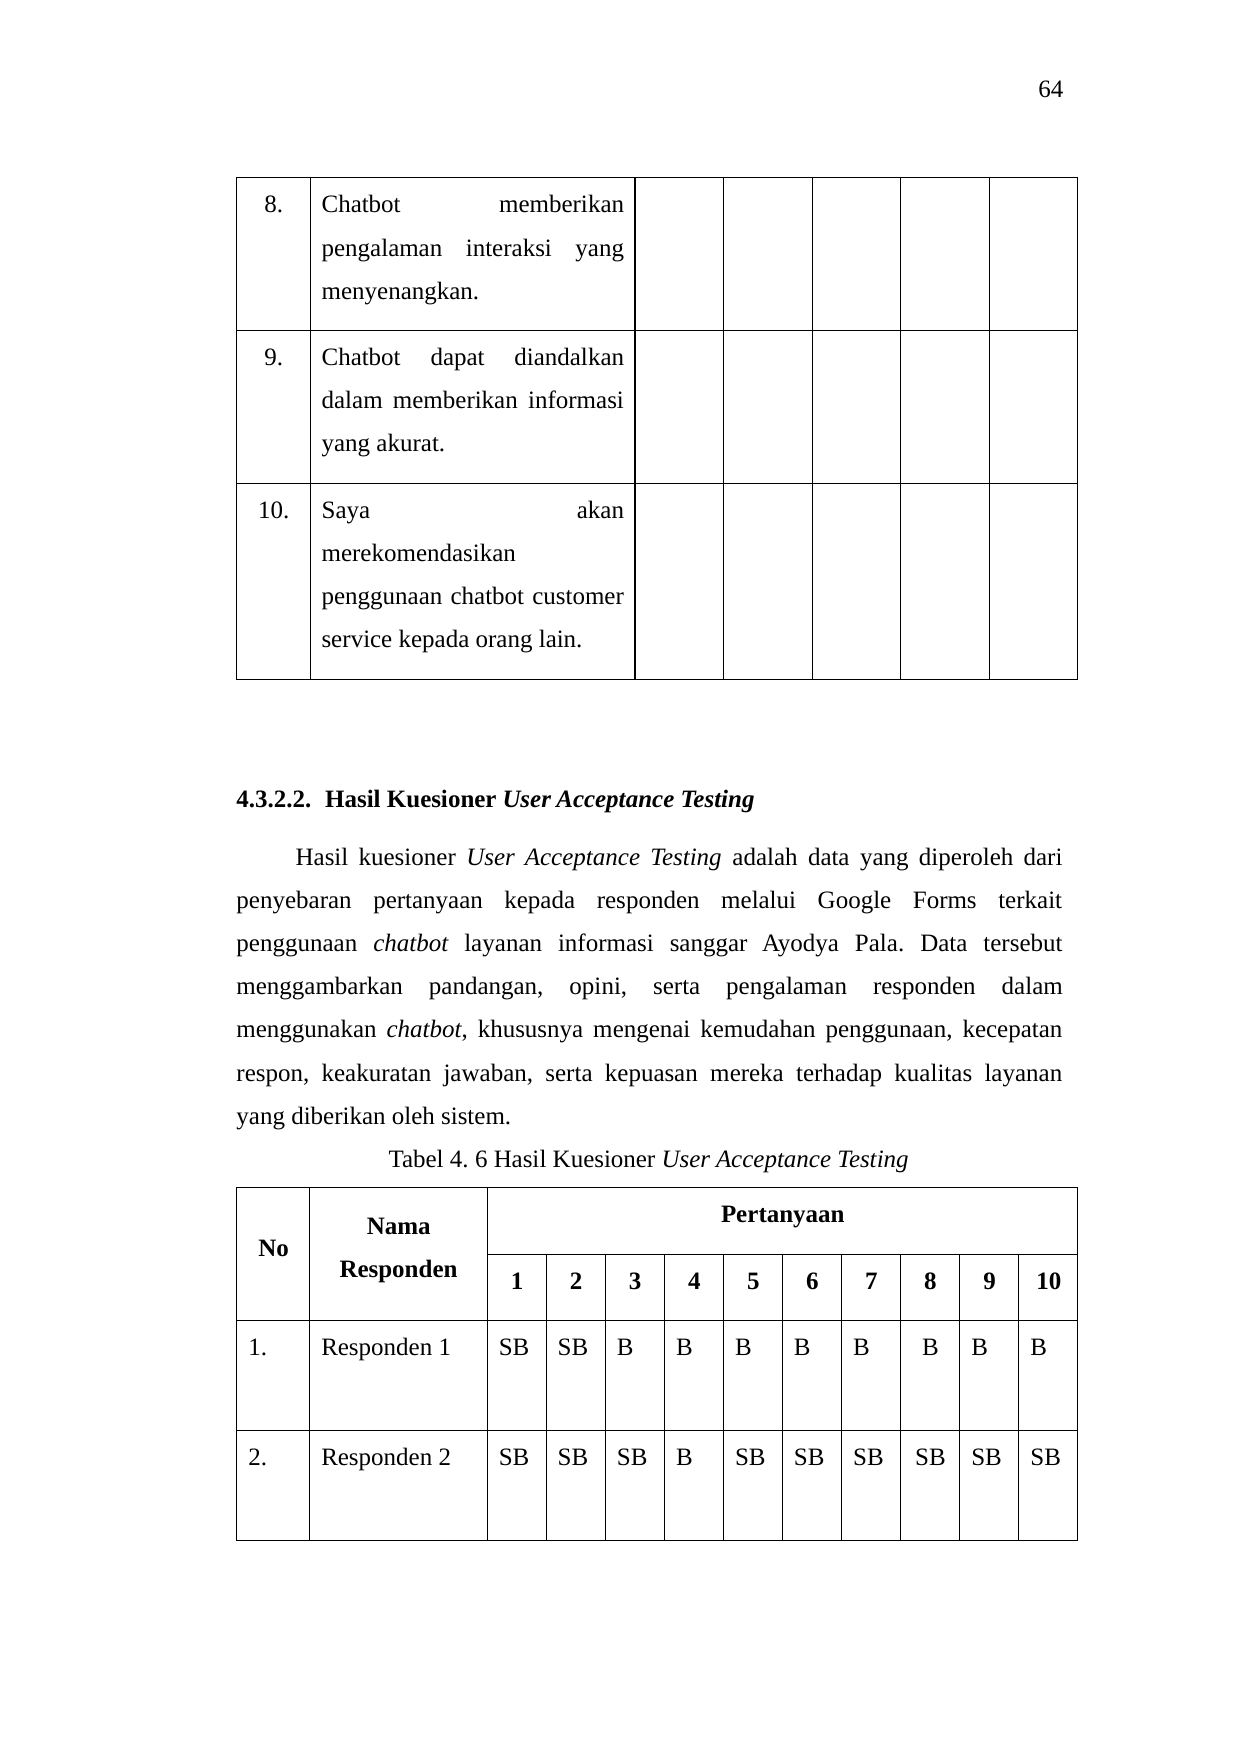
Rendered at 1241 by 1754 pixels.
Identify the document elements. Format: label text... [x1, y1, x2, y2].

table_cell [724, 178, 812, 330]
table_cell B [960, 1321, 1018, 1430]
table_cell B [665, 1321, 723, 1430]
table_cell Chatbot dapat diandalkan dalam memberikan informasi yang akurat. [311, 331, 634, 483]
subtitle Hasil Kuesioner User Acceptance Testing [236, 784, 1063, 813]
table_cell [237, 1431, 309, 1539]
table_header No [237, 1188, 309, 1320]
table_cell [813, 331, 900, 483]
table_cell [990, 178, 1077, 330]
table_cell SB [488, 1431, 546, 1539]
table_cell 9. [237, 331, 310, 483]
table_cell SB [783, 1431, 841, 1539]
table_cell SB [960, 1431, 1018, 1539]
table_cell 7 [842, 1255, 900, 1320]
table_cell SB [606, 1431, 664, 1539]
table_cell 4 [665, 1255, 723, 1320]
table_cell B [901, 1321, 959, 1430]
table_header Nama Responden [310, 1188, 487, 1320]
table_cell Responden 2 [310, 1431, 487, 1539]
table_cell [724, 484, 812, 679]
table_cell 10 [1019, 1255, 1077, 1320]
table_cell [990, 484, 1077, 679]
table_cell [901, 331, 989, 483]
table_cell SB [547, 1321, 605, 1430]
table_cell B [665, 1431, 723, 1539]
text Tabel 4. 6 Hasil Kuesioner User Acceptance Testing [236, 1144, 1063, 1173]
table_cell SB [1019, 1431, 1077, 1539]
text Hasil kuesioner User Acceptance Testing adalah data yang diperoleh dari penyebaran pertanyaan kepada responden melalui Google Forms terkait penggunaan chatbot layanan informasi sanggar Ayodya Pala. Data tersebut menggambarkan pandangan, opini, serta pengalaman responden dalam menggunakan chatbot, khususnya mengenai kemudahan penggunaan, kecepatan respon, keakuratan jawaban, serta kepuasan mereka terhadap kualitas layanan yang diberikan oleh sistem. [236, 842, 1063, 1129]
table_cell [636, 331, 723, 483]
table_cell 8. [237, 178, 310, 330]
table_cell [901, 178, 989, 330]
table_header Pertanyaan [488, 1188, 1077, 1254]
table_cell B [1019, 1321, 1077, 1430]
table_cell SB [547, 1431, 605, 1539]
table_cell B [783, 1321, 841, 1430]
table_cell 10. [237, 484, 310, 679]
table_cell SB [842, 1431, 900, 1539]
table_cell SB [724, 1431, 782, 1539]
table_cell B [606, 1321, 664, 1430]
table_cell 6 [783, 1255, 841, 1320]
table_cell 1 [488, 1255, 546, 1320]
table_cell 8 [901, 1255, 959, 1320]
table_cell SB [488, 1321, 546, 1430]
table_cell Responden 1 [310, 1321, 487, 1430]
table_cell 2 [547, 1255, 605, 1320]
table_cell B [842, 1321, 900, 1430]
table_cell Saya akan merekomendasikan penggunaan chatbot customer service kepada orang lain. [311, 484, 634, 679]
table_cell Chatbot memberikan pengalaman interaksi yang menyenangkan. [311, 178, 634, 330]
table_cell [237, 1321, 309, 1430]
table_cell [636, 178, 723, 330]
table_cell [724, 331, 812, 483]
table_cell 3 [606, 1255, 664, 1320]
table_cell [813, 484, 900, 679]
table_cell [990, 331, 1077, 483]
table_cell SB [901, 1431, 959, 1539]
table_cell [636, 484, 723, 679]
table_cell 9 [960, 1255, 1018, 1320]
table_cell B [724, 1321, 782, 1430]
table_cell 5 [724, 1255, 782, 1320]
table_cell [813, 178, 900, 330]
table_cell [901, 484, 989, 679]
